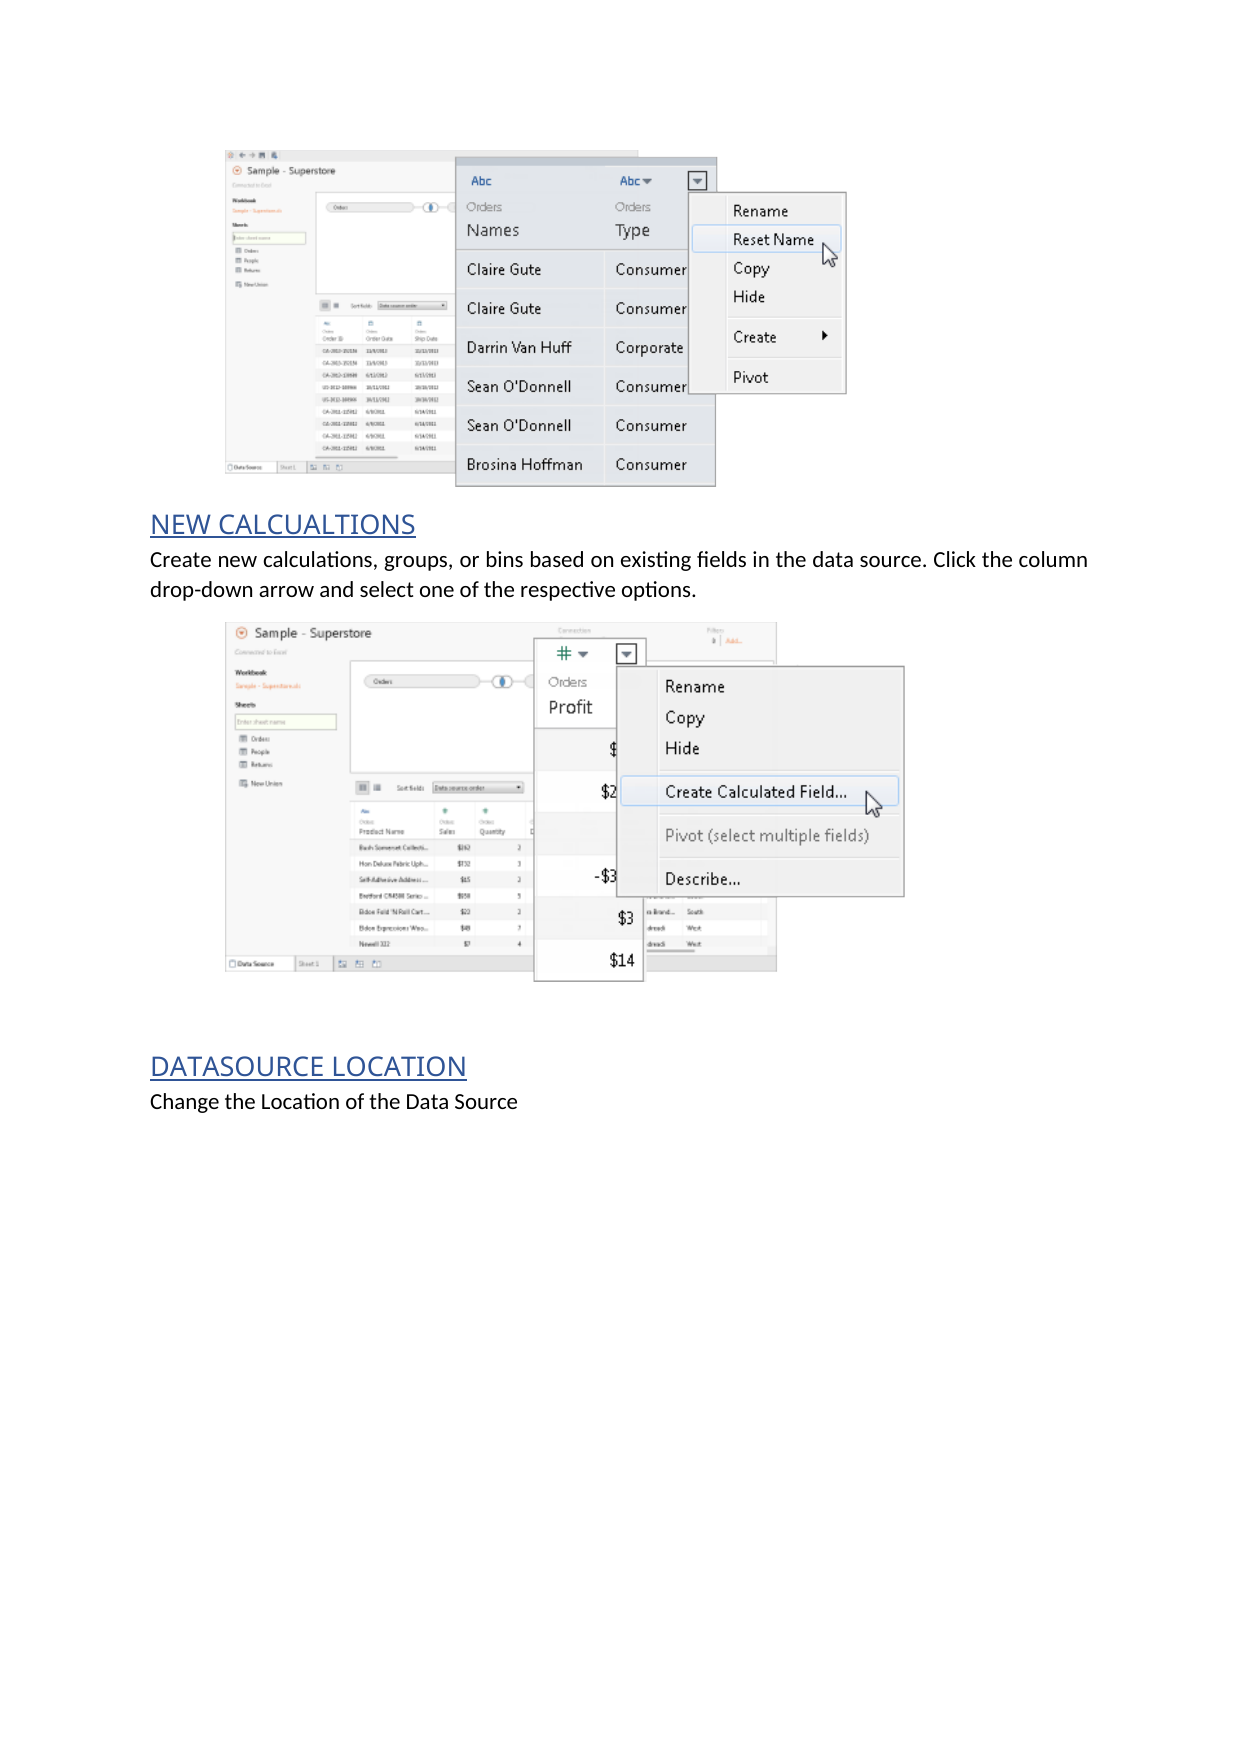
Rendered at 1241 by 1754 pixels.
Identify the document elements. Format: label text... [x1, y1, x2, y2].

text Change the Location of the Data Source [150, 1087, 1090, 1116]
subtitle NEW CALCUALTIONS [150, 505, 1090, 542]
picture [225, 150, 847, 487]
subtitle DATASOURCE LOCATION [150, 1048, 1090, 1084]
picture [225, 622, 905, 982]
text Create new calculations, groups, or bins based on existing fields in the data source. Click the column drop-down arrow and select one of the respective options. [150, 545, 1090, 603]
